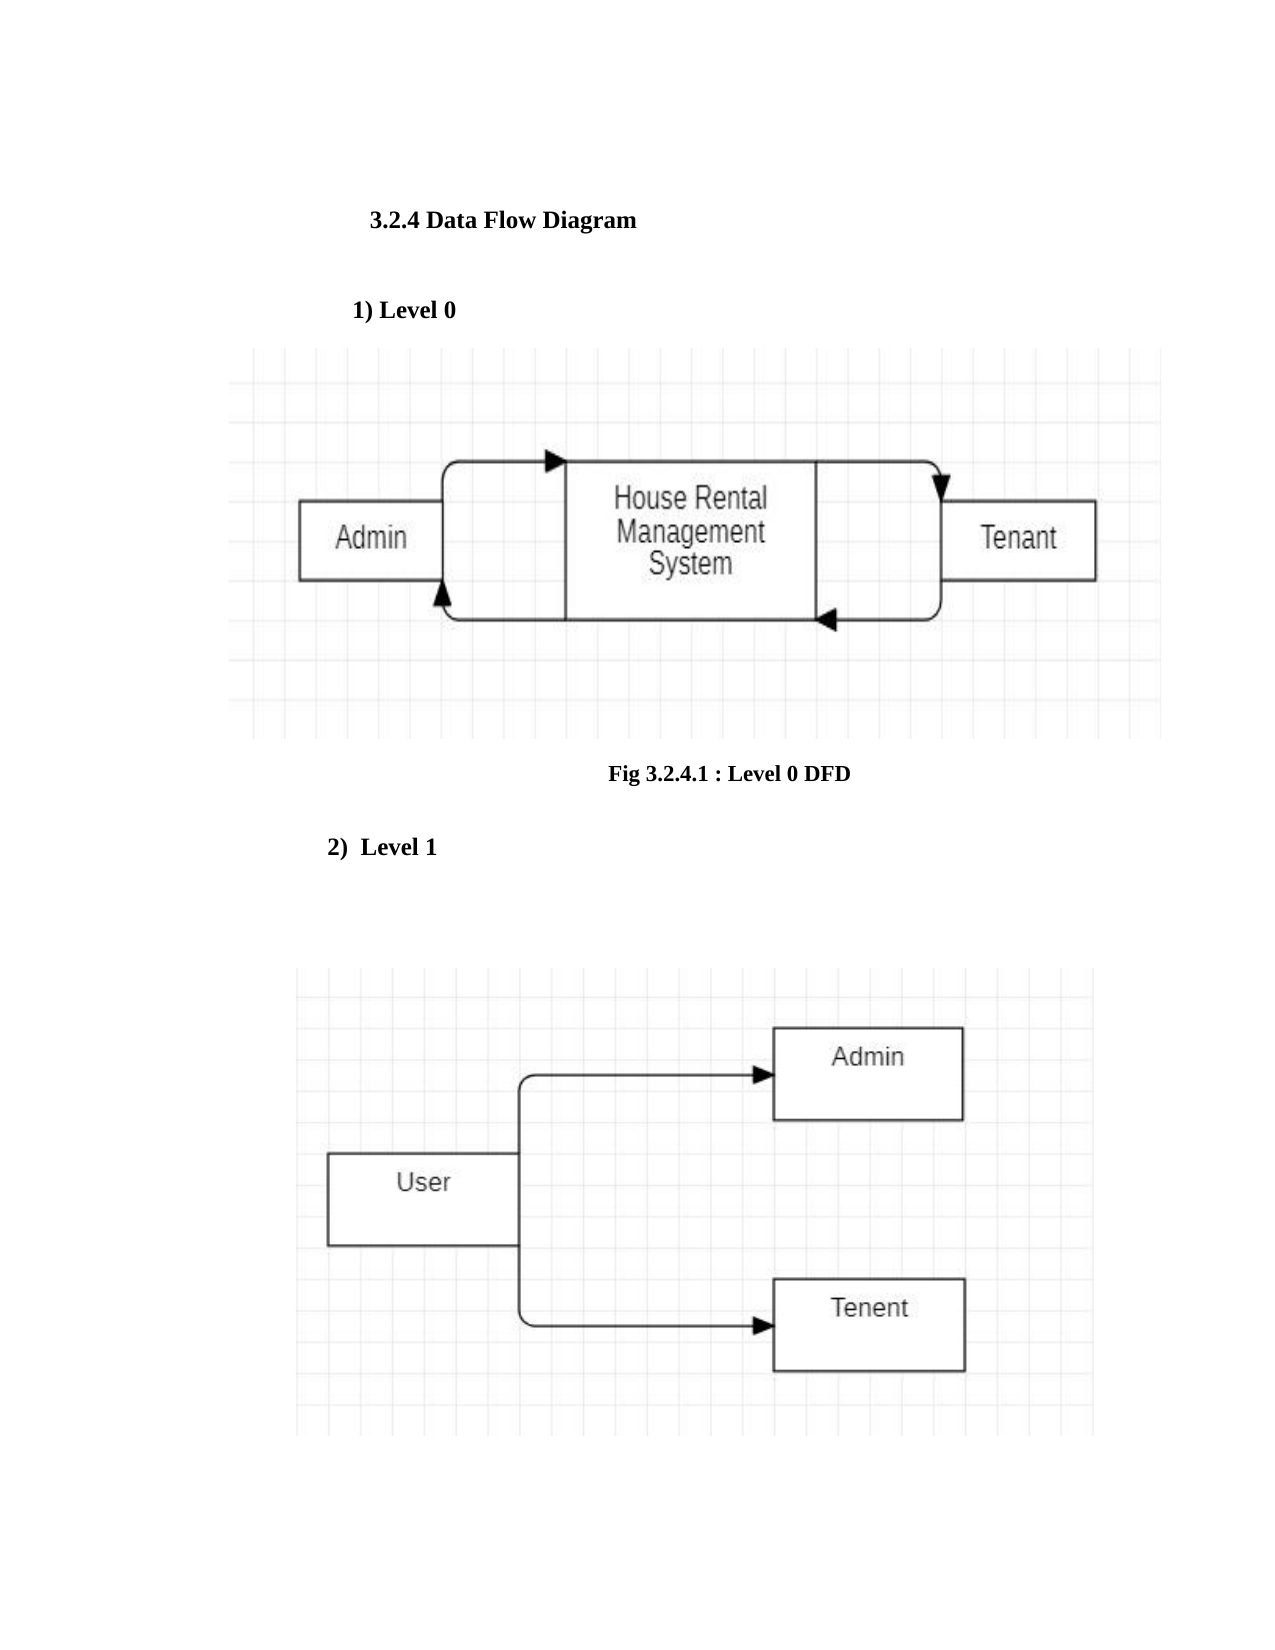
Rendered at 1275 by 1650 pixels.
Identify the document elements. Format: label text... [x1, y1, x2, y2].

list Level 0 [352, 295, 1242, 324]
text Fig 3.2.4.1 : Level 0 DFD [542, 760, 918, 787]
picture [295, 968, 1094, 1436]
subtitle 3.2.4 Data Flow Diagram [369, 205, 1242, 234]
picture [228, 348, 1162, 739]
subtitle Level 1 [327, 832, 1242, 861]
